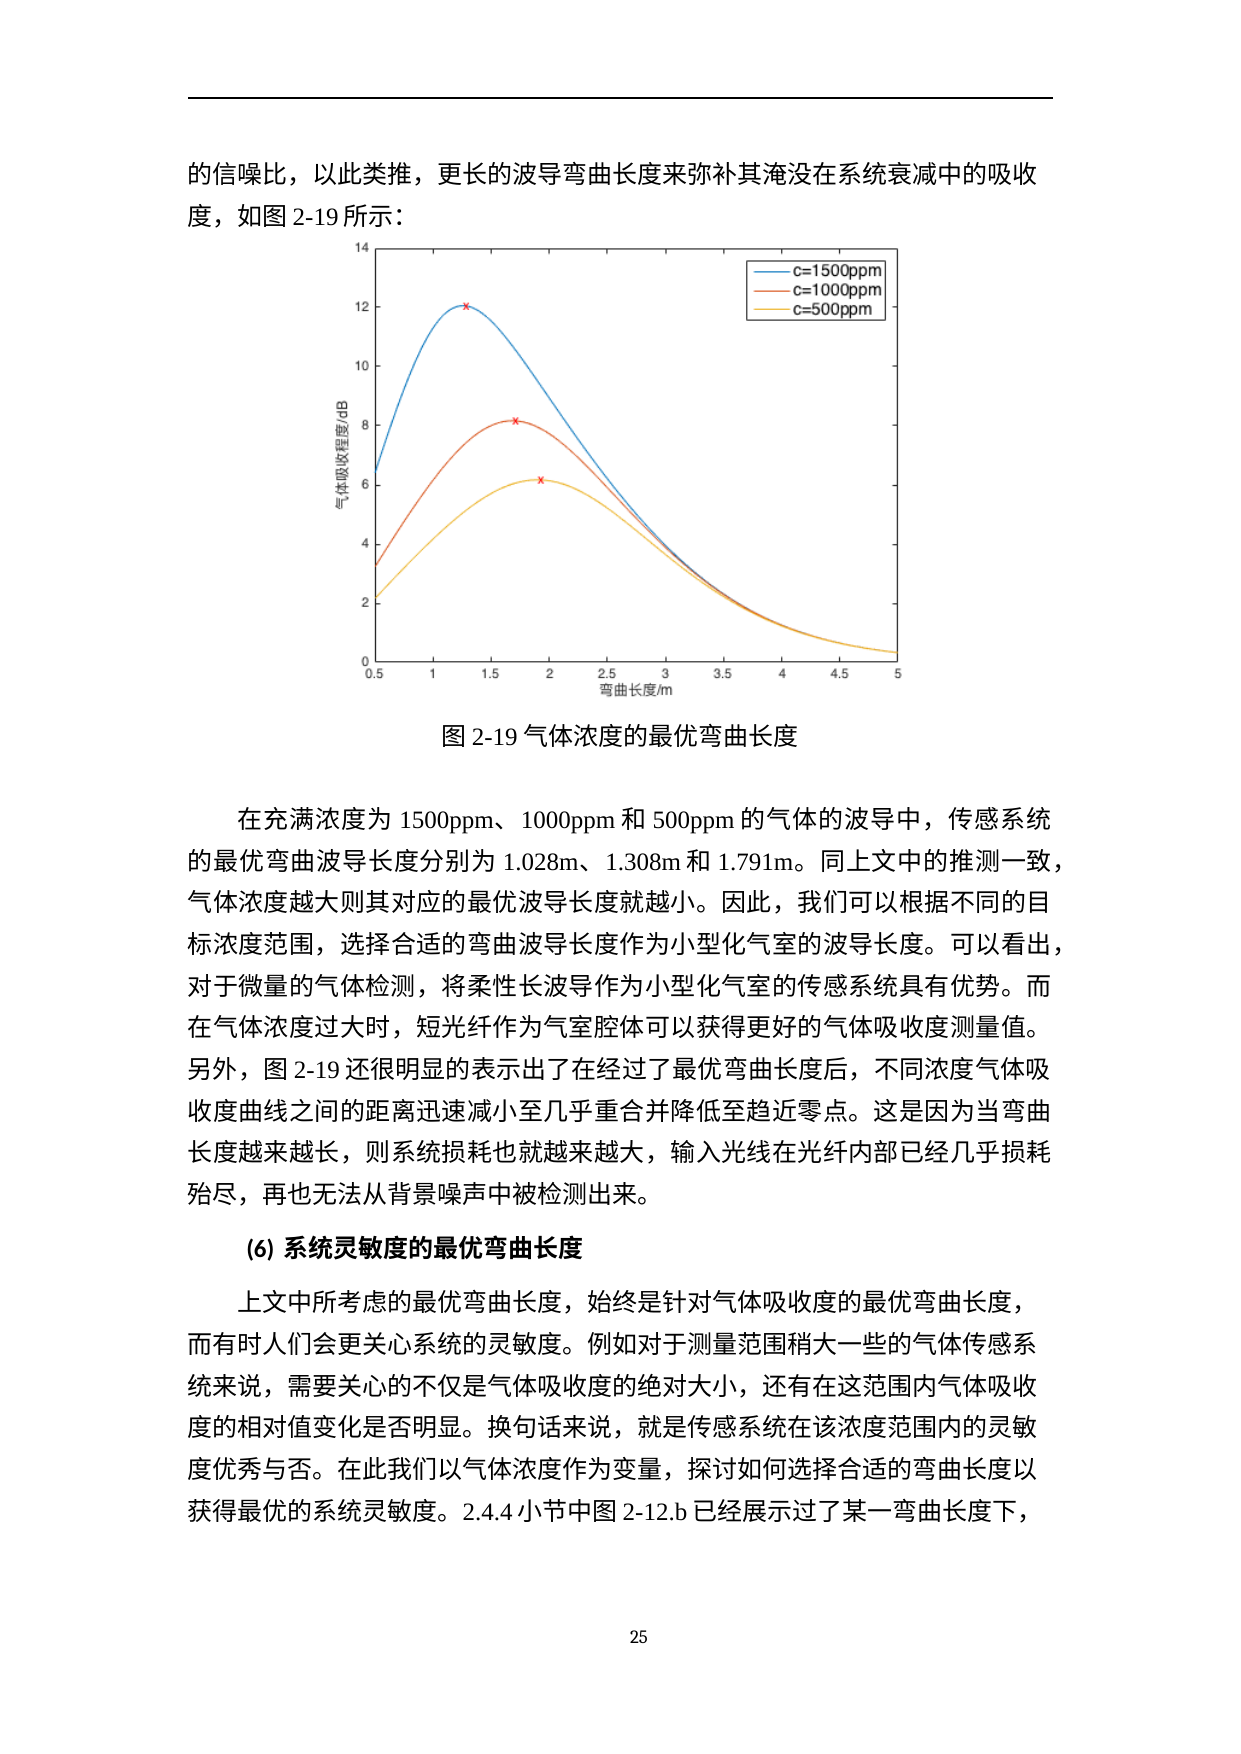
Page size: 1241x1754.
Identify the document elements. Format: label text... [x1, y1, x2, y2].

text 图2-19 气体浓度的最优弯曲长度 [187, 712, 1053, 753]
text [187, 1278, 1053, 1528]
picture [325, 233, 916, 705]
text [187, 150, 1053, 233]
text 在充满浓度为1500ppm、1000ppm和500ppm的气体的波导中，传感系统的最优弯曲波导长度分别为1.028m、1.308m和1.791m。同上文中的推测一致，气体浓度越大则其对应的最优波导长度就越小。因此，我们可以根据不同的目标浓度范围，选择合适的弯曲波导长度作为小型化气室的波导长度。可以看出，对于微量的气体检测，将柔性长波导作为小型化气室的传感系统具有优势。而在气体浓度过大时，短光纤作为气室腔体可以获得更好的气体吸收度测量值。另外，图2-19还很明显的表示出了在经过了最优弯曲长度后，不同浓度气体吸收度曲线之间的距离迅速减小至几乎重合并降低至趋近零点。这是因为当弯曲长度越来越长，则系统损耗也就越来越大，输入光线在光纤内部已经几乎损耗殆尽，再也无法从背景噪声中被检测出来。 [187, 795, 1053, 1212]
subtitle 系统灵敏度的最优弯曲长度 [246, 1224, 1053, 1266]
